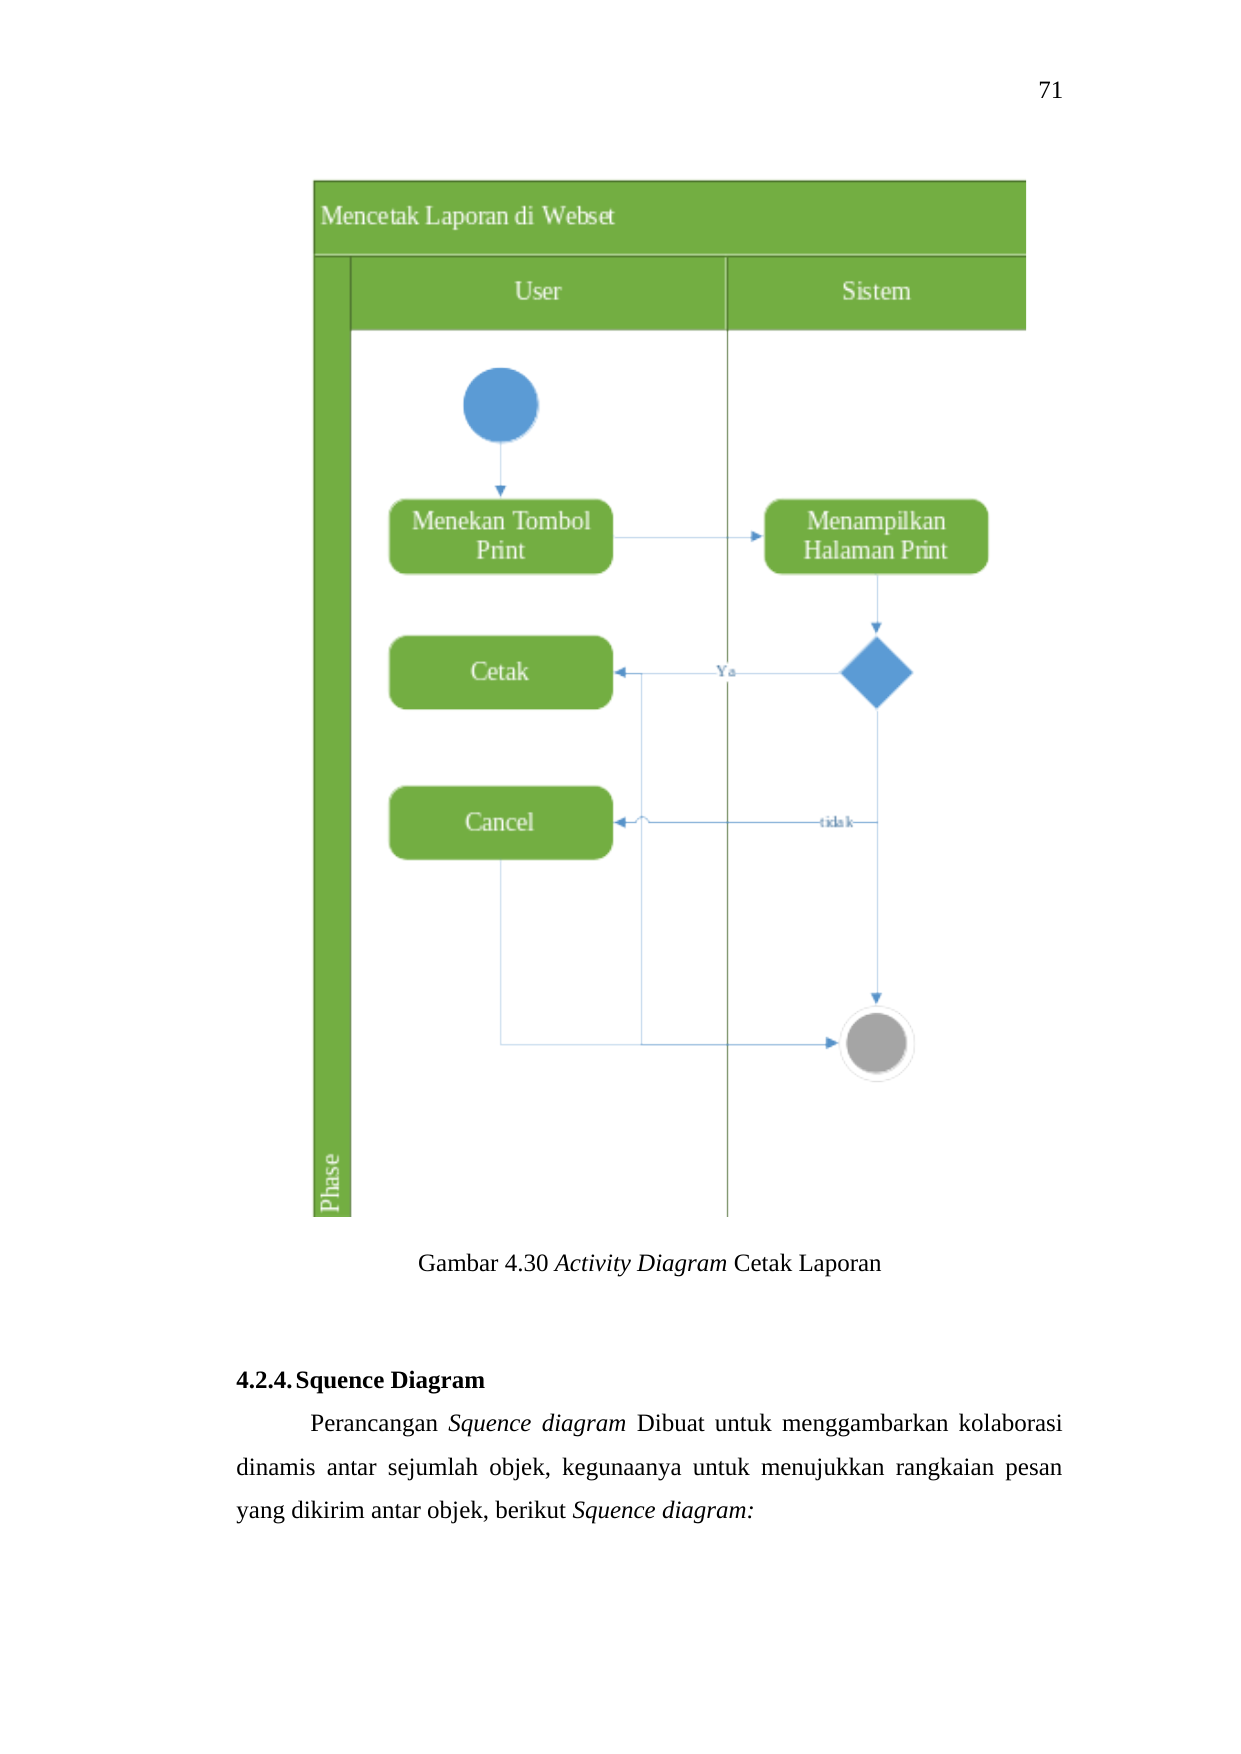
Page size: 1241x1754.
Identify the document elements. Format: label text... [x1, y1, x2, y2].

subtitle Squence Diagram [236, 1365, 1063, 1394]
text Perancangan Squence diagram Dibuat untuk menggambarkan kolaborasi dinamis antar sejumlah objek, kegunaanya untuk menujukkan rangkaian pesan yang dikirim antar objek, berikut Squence diagram: [236, 1408, 1063, 1523]
text Gambar 4.11 Activity Diagram Cetak Laporan [236, 1248, 1063, 1276]
